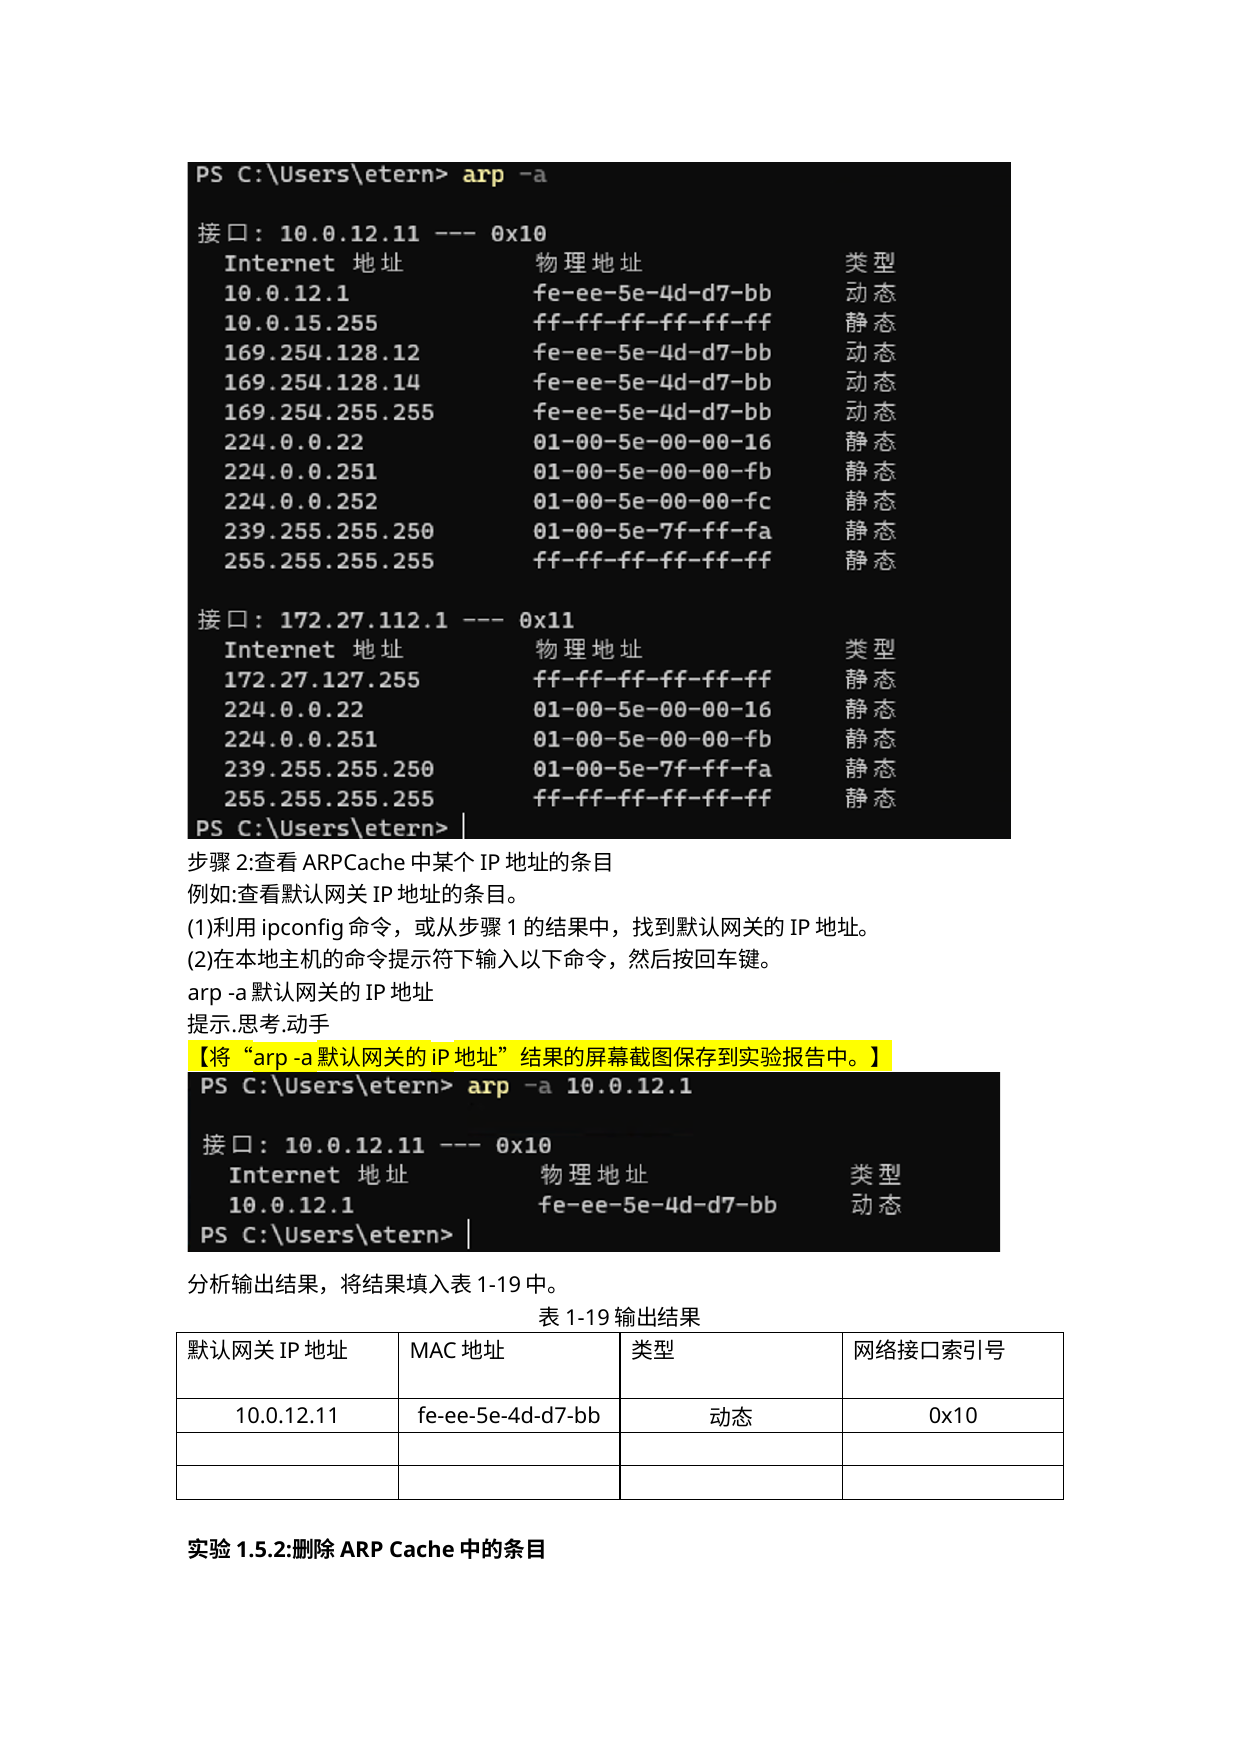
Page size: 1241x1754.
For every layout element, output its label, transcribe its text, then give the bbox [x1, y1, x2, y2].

table_cell [621, 1433, 842, 1465]
table_cell [843, 1433, 1063, 1465]
text (2)在本地主机的命令提示符下输入以下命令，然后按回车键。 [187, 942, 1053, 974]
text (1)利用ipconfig命令，或从步骤1的结果中，找到默认网关的IP地址。 [187, 909, 1053, 942]
text 实验1.5.2:删除ARP Cache中的条目 [187, 1532, 1053, 1565]
table_cell [399, 1433, 619, 1465]
table_header MAC地址 [399, 1333, 619, 1398]
table_header 网络接口索引号 [843, 1333, 1063, 1398]
table_cell 10.0.12.11 [177, 1399, 398, 1432]
table_cell 0x10 [843, 1399, 1063, 1432]
table_header 默认网关IP地址 [177, 1333, 398, 1398]
text 提示.思考.动手 [187, 1007, 1053, 1039]
picture [187, 1072, 1001, 1252]
table_cell [177, 1466, 398, 1499]
table_header 类型 [621, 1333, 842, 1398]
text arp -a默认网关的IP地址 [187, 974, 1053, 1007]
table_cell 动态 [621, 1399, 842, 1432]
table_cell [177, 1433, 398, 1465]
table_cell [399, 1466, 619, 1499]
table_cell [621, 1466, 842, 1499]
picture [187, 162, 1011, 839]
text 【将“arp -a默认网关的iP地址”结果的屏幕截图保存到实验报告中。】 [187, 1039, 1053, 1072]
table_cell fe-ee-5e-4d-d7-bb [399, 1399, 619, 1432]
text 分析输出结果，将结果填入表1-19中。 [187, 1267, 1053, 1299]
text 表1-19输出结果 [187, 1299, 1053, 1332]
table_cell [843, 1466, 1063, 1499]
text 例如:查看默认网关IP地址的条目。 [187, 877, 1053, 909]
text 步骤2:查看ARPCache中某个IP地址的条目 [187, 844, 1053, 877]
